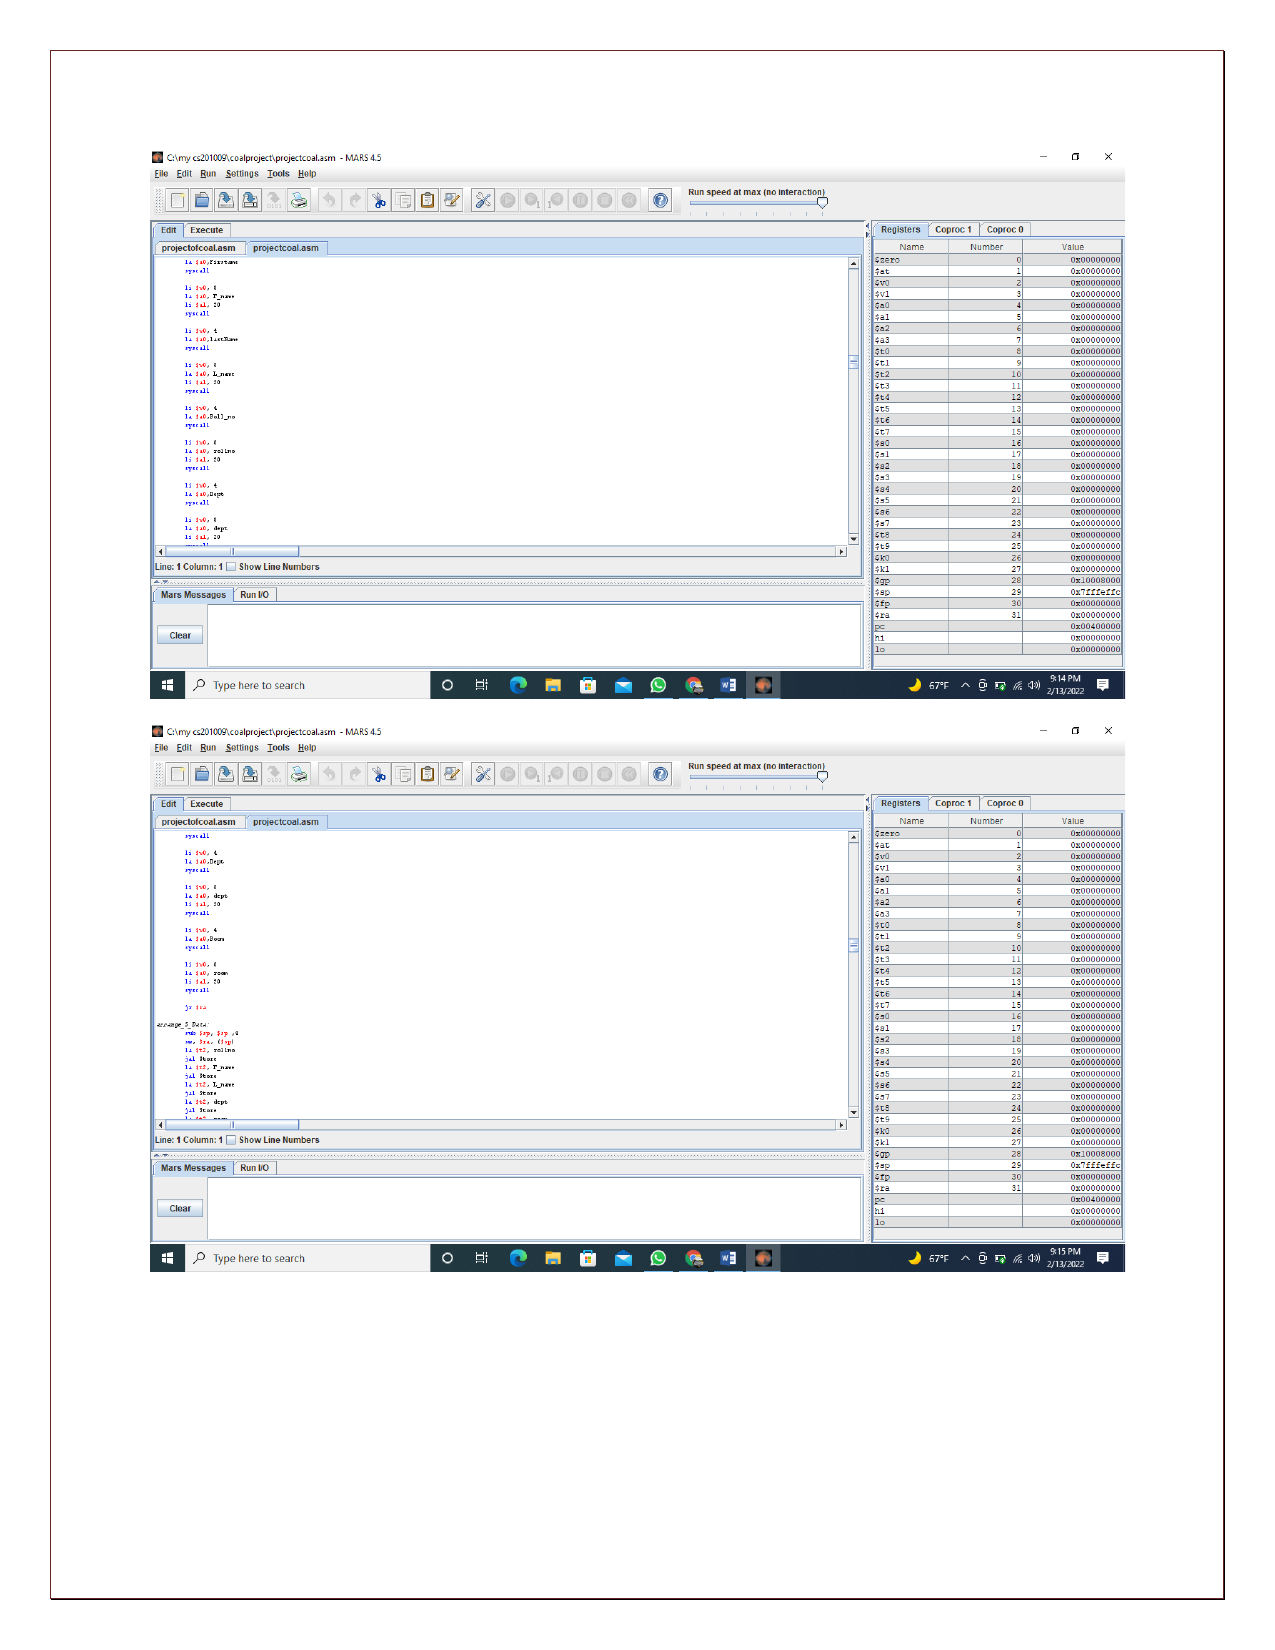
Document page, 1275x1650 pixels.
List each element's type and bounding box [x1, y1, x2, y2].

picture [150, 150, 1125, 699]
picture [150, 723, 1125, 1272]
